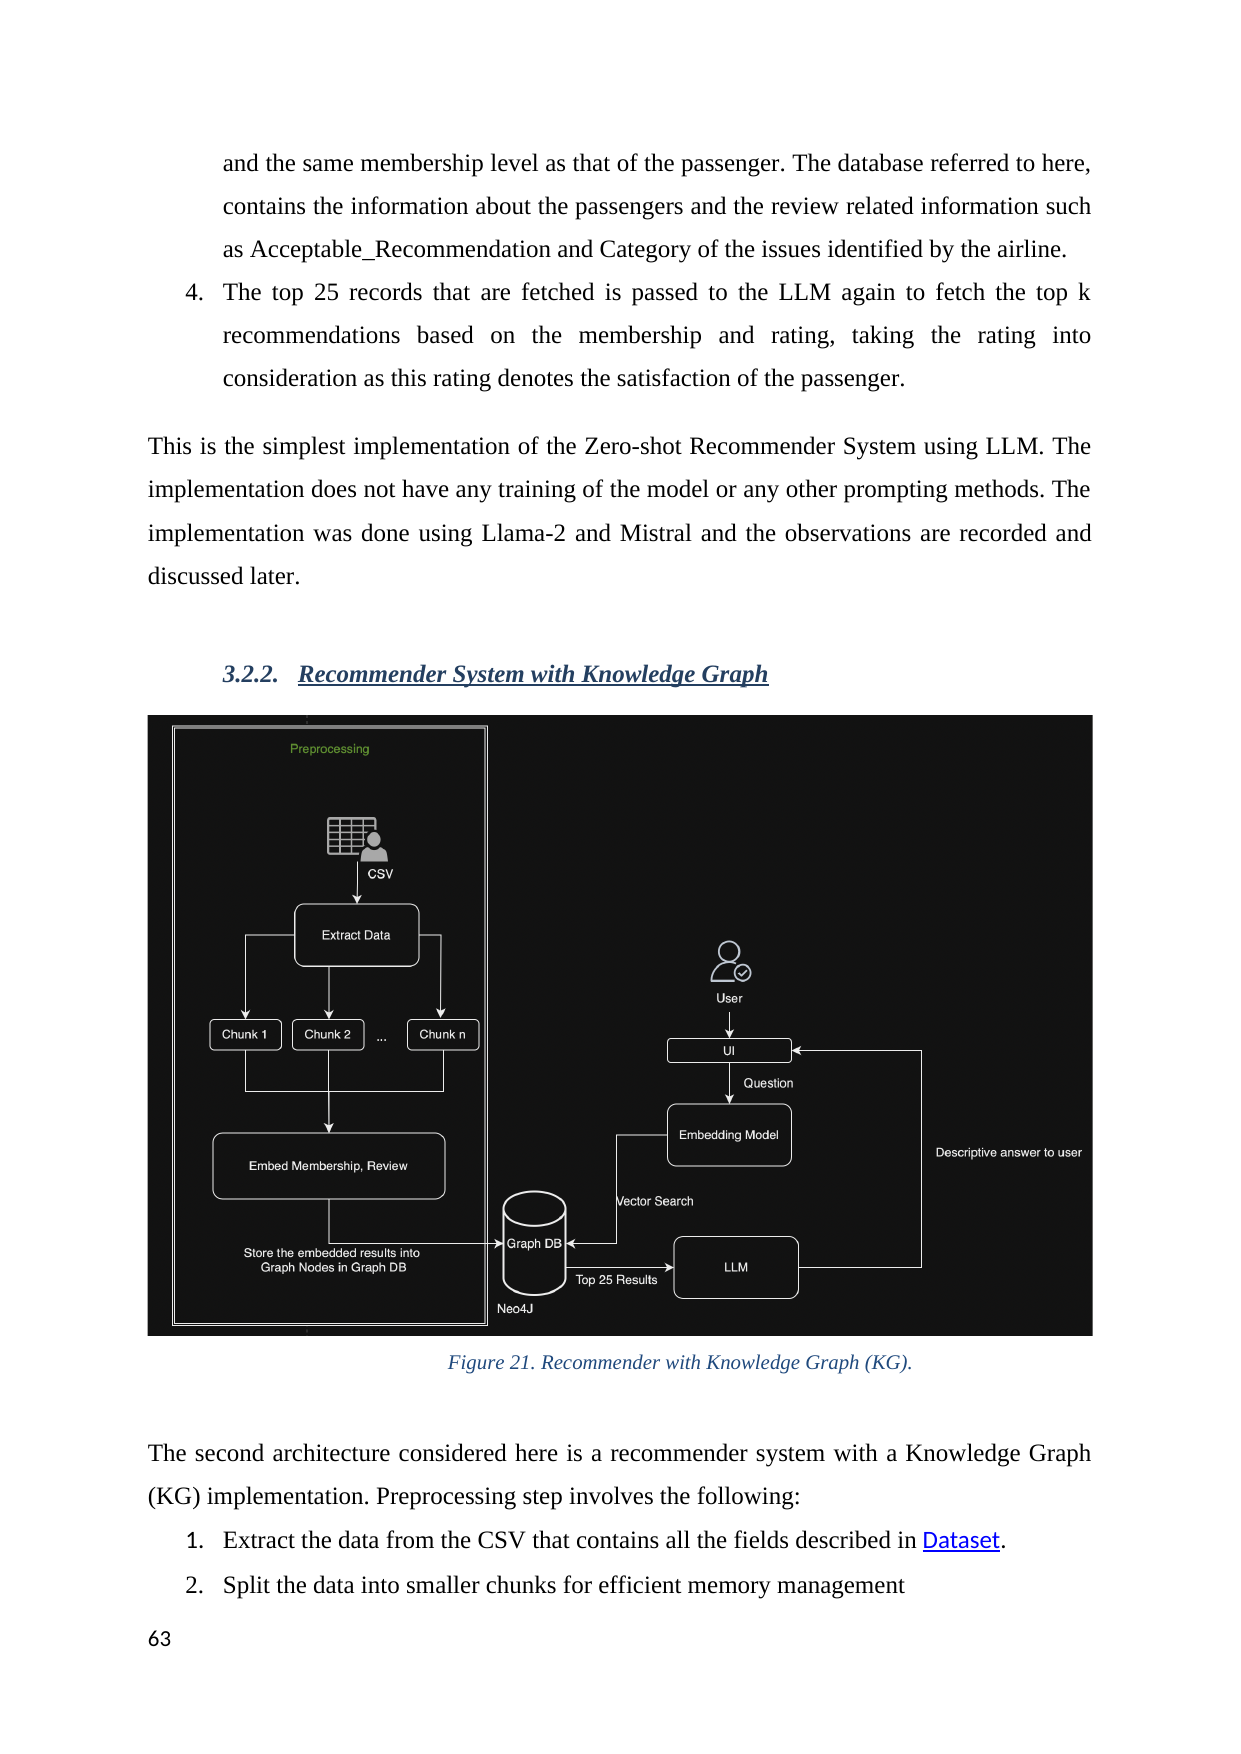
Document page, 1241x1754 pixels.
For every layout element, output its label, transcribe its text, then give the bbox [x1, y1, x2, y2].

text This is the simplest implementation of the Zero-shot Recommender System using LLM. The implementation does not have any training of the model or any other prompting methods. The implementation was done using Llama-2 and Mistral and the observations are recorded and discussed later. [148, 431, 1092, 589]
text Figure 21. Recommender with Knowledge Graph (KG). [448, 1350, 1092, 1374]
text The second architecture considered here is a recommender system with a Knowledge Graph (KG) implementation. Preprocessing step involves the following: [148, 1438, 1092, 1510]
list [185, 148, 1092, 263]
list Split the data into smaller chunks for efficient memory management [185, 1570, 1092, 1598]
subtitle Recommender System with Knowledge Graph [223, 659, 1092, 688]
list Extract the data from the CSV that contains all the fields described in Dataset. [185, 1524, 1092, 1554]
list The top 25 records that are fetched is passed to the LLM again to fetch the top k recommendations based on the membership and rating, taking the rating into consideration as this rating denotes the satisfaction of the passenger. [185, 277, 1092, 392]
picture [147, 715, 1093, 1336]
